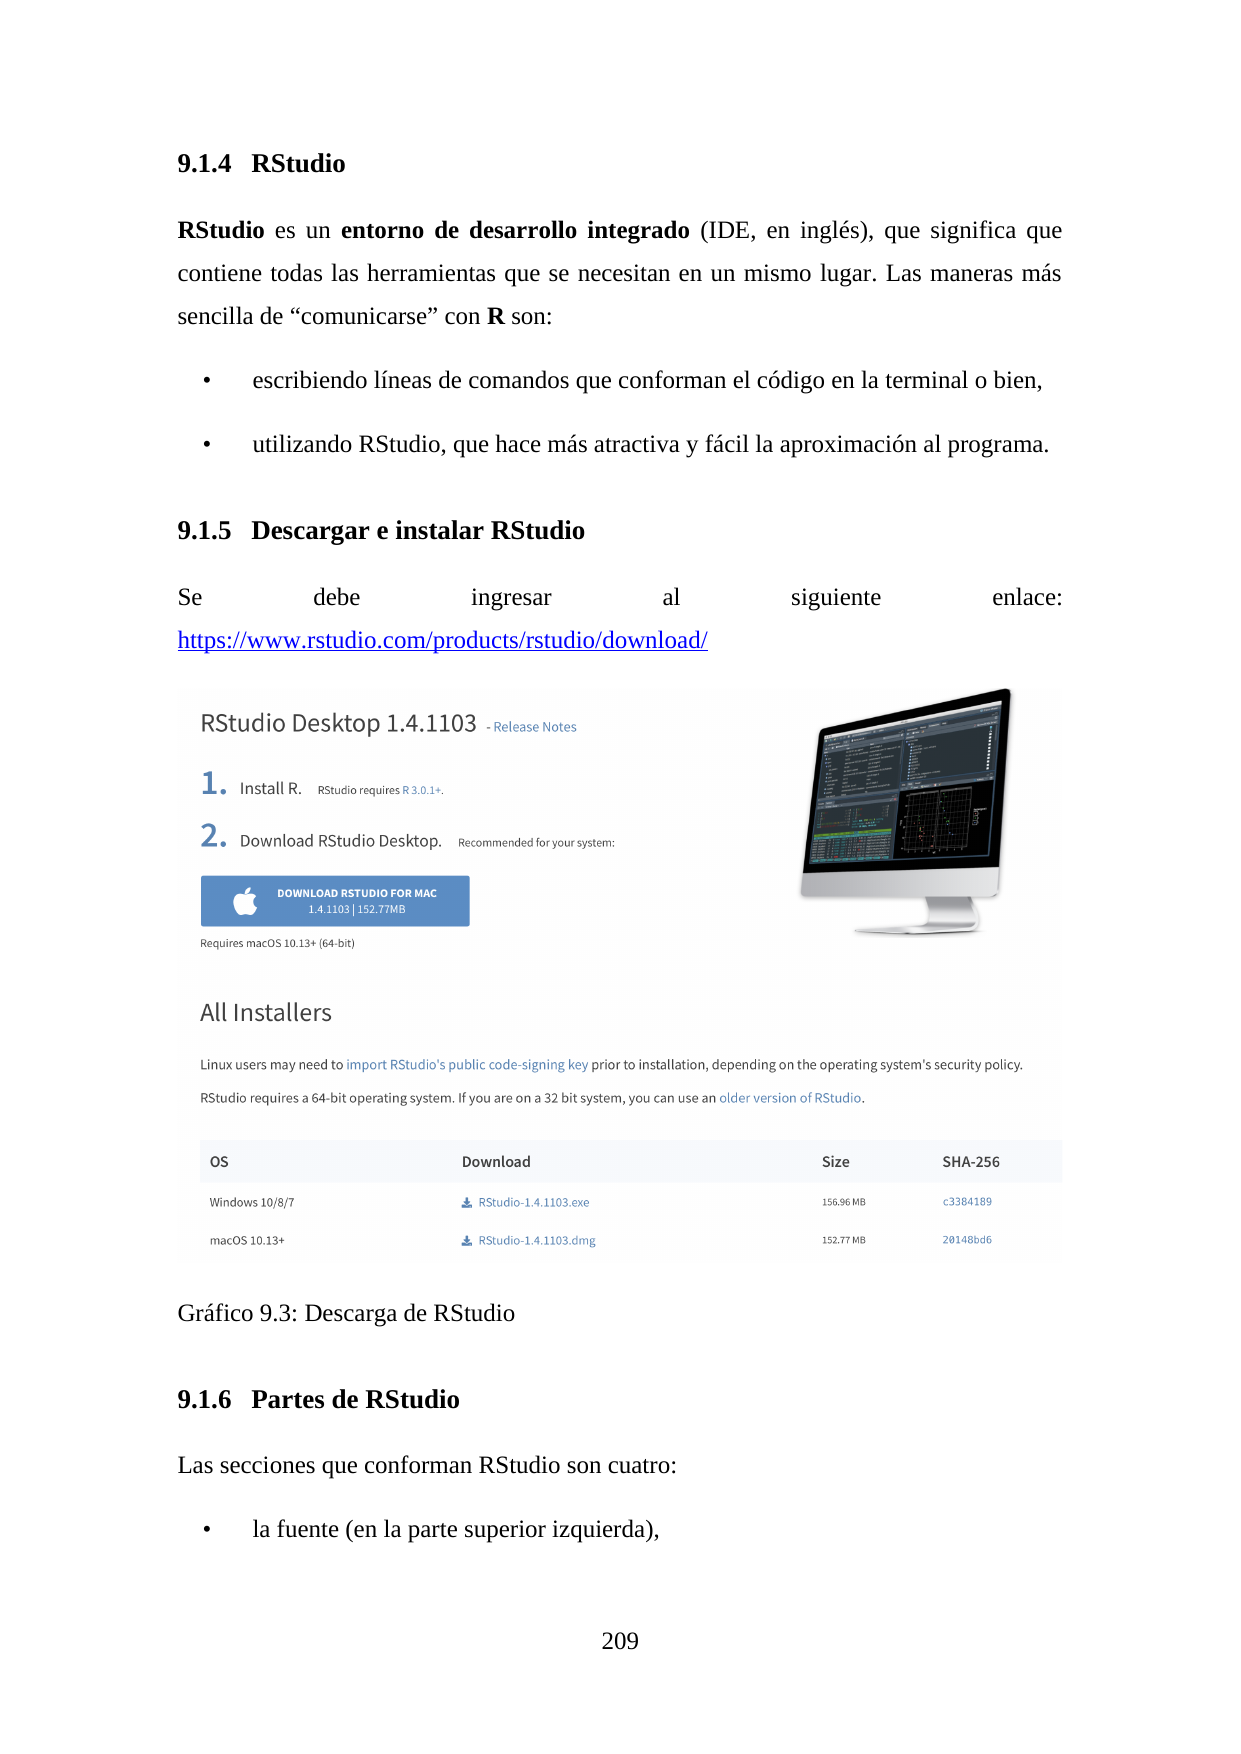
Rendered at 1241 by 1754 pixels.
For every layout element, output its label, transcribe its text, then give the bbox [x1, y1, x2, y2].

subtitle 9.1.4 RStudio [177, 148, 1063, 179]
list utilizando RStudio, que hace más atractiva y fácil la aproximación al programa. [202, 429, 1063, 458]
subtitle 9.1.5 Descargar e instalar RStudio [177, 514, 1063, 545]
list la fuente (en la parte superior izquierda), [202, 1514, 1063, 1543]
picture [177, 688, 1063, 1263]
text Las secciones que conforman RStudio son cuatro: [177, 1450, 1063, 1479]
text Gráfico 9.3: Descarga de RStudio [177, 1298, 1063, 1327]
text RStudio es un entorno de desarrollo integrado (IDE, en inglés), que significa que contiene todas las herramientas que se necesitan en un mismo lugar. Las maneras más sencilla de “comunicarse” con R son: [177, 215, 1063, 330]
text Se debe ingresar al siguiente enlace: https://www.rstudio.com/products/rstudio/download/ [177, 582, 1063, 653]
list escribiendo líneas de comandos que conforman el código en la terminal o bien, [202, 365, 1063, 394]
subtitle 9.1.6 Partes de RStudio [177, 1383, 1063, 1414]
